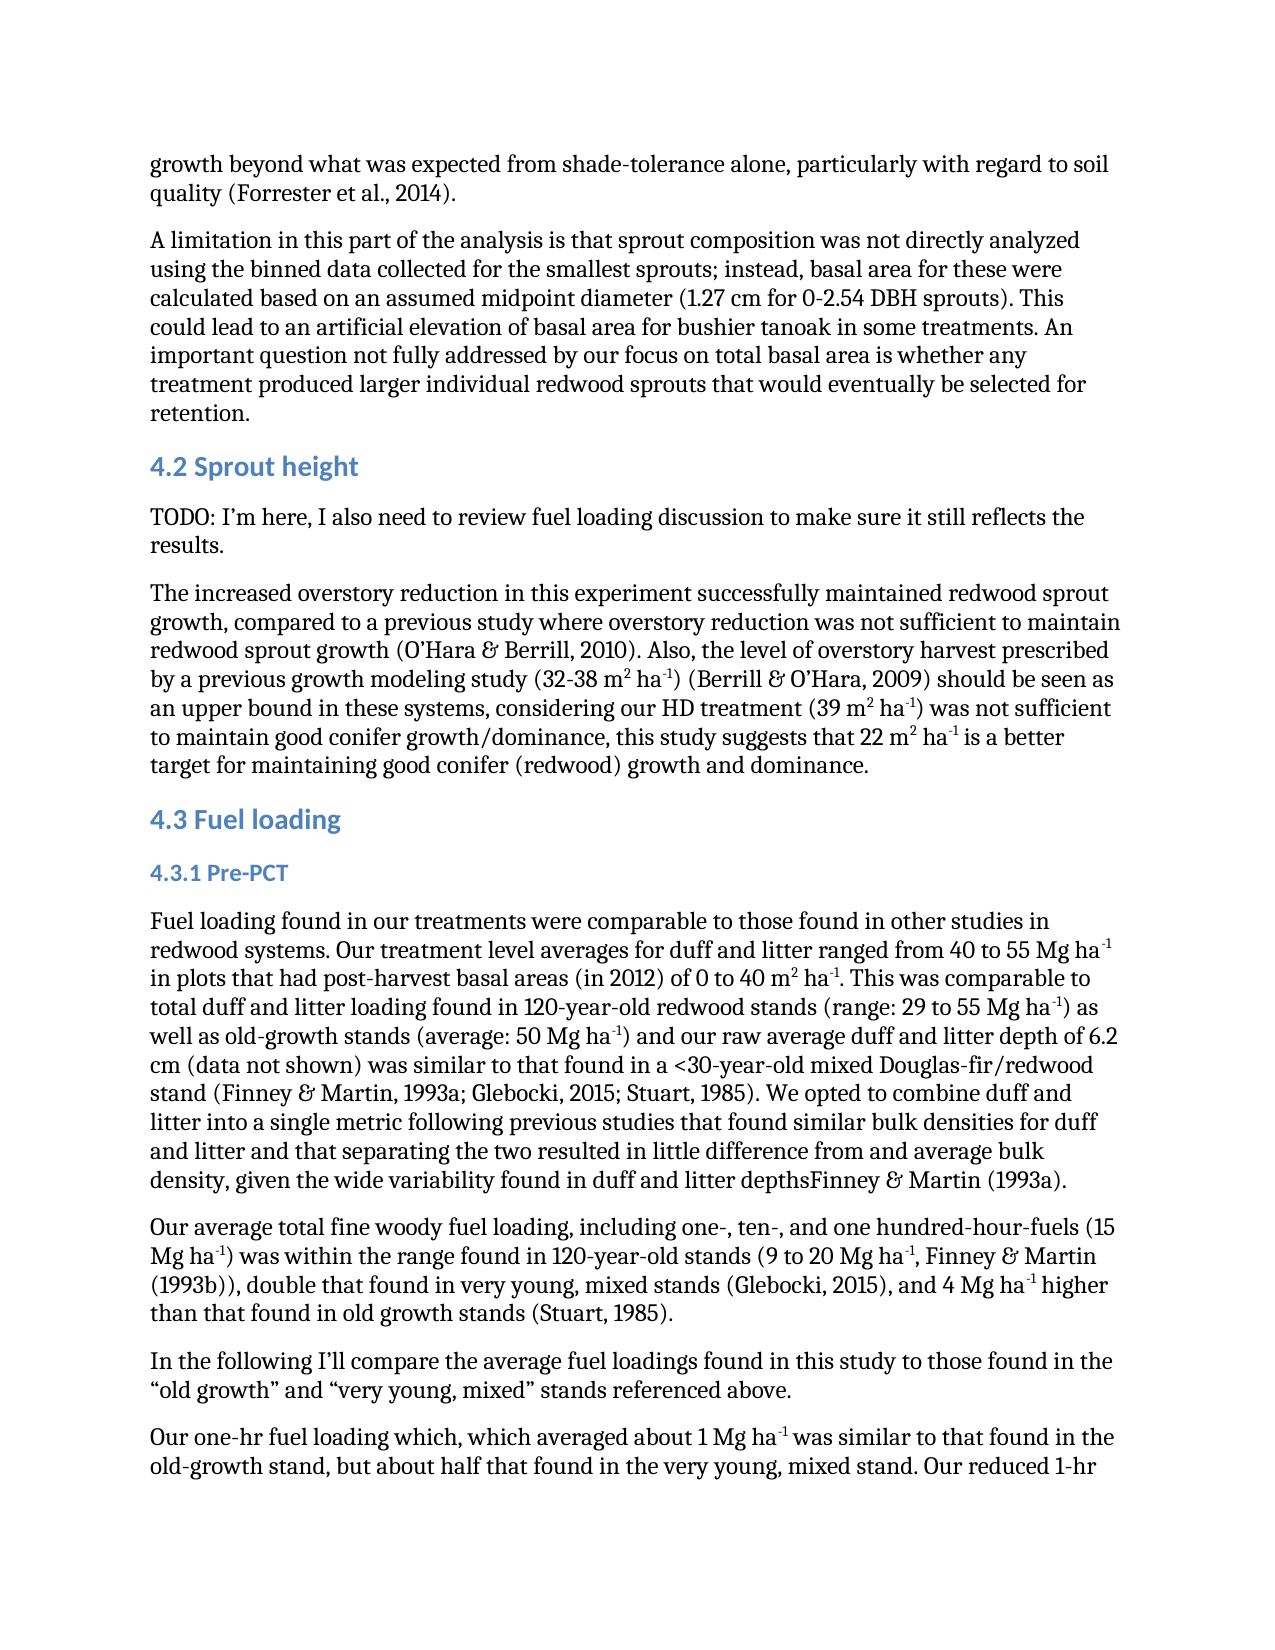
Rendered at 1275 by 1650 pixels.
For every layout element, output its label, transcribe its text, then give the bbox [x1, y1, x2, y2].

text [150, 150, 1125, 207]
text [150, 1423, 1125, 1481]
text In the following I’ll compare the average fuel loadings found in this study to those found in the “old growth” and “very young, mixed” stands referenced above. [150, 1347, 1125, 1404]
text A limitation in this part of the analysis is that sprout composition was not directly analyzed using the binned data collected for the smallest sprouts; instead, basal area for these were calculated based on an assumed midpoint diameter (1.27 cm for 0-2.54 DBH sprouts). This could lead to an artificial elevation of basal area for bushier tanoak in some treatments. An important question not fully addressed by our focus on total basal area is whether any treatment produced larger individual redwood sprouts that would eventually be selected for retention. [150, 226, 1125, 427]
subtitle 4.2 Sprout height [150, 448, 1125, 484]
text Fuel loading found in our treatments were comparable to those found in other studies in redwood systems. Our treatment level averages for duff and litter ranged from 40 to 55 Mg ha-1 in plots that had post-harvest basal areas (in 2012) of 0 to 40 m2 ha-1. This was comparable to total duff and litter loading found in 120-year-old redwood stands (range: 29 to 55 Mg ha-1) as well as old-growth stands (average: 50 Mg ha-1) and our raw average duff and litter depth of 6.2 cm (data not shown) was similar to that found in a <30-year-old mixed Douglas-fir/redwood stand (Finney & Martin, 1993a; Glebocki, 2015; Stuart, 1985). We opted to combine duff and litter into a single metric following previous studies that found similar bulk densities for duff and litter and that separating the two resulted in little difference from and average bulk density, given the wide variability found in duff and litter depthsFinney & Martin (1993a). [150, 907, 1125, 1194]
text Our average total fine woody fuel loading, including one-, ten-, and one hundred-hour-fuels (15 Mg ha-1) was within the range found in 120-year-old stands (9 to 20 Mg ha-1, Finney & Martin (1993b)), double that found in very young, mixed stands (Glebocki, 2015), and 4 Mg ha-1 higher than that found in old growth stands (Stuart, 1985). [150, 1213, 1125, 1328]
subtitle 4.3.1 Pre-PCT [150, 857, 1125, 888]
text TODO: I’m here, I also need to review fuel loading discussion to make sure it still reflects the results. [150, 503, 1125, 560]
text The increased overstory reduction in this experiment successfully maintained redwood sprout growth, compared to a previous study where overstory reduction was not sufficient to maintain redwood sprout growth (O’Hara & Berrill, 2010). Also, the level of overstory harvest prescribed by a previous growth modeling study (32-38 m2 ha-1) (Berrill & O’Hara, 2009) should be seen as an upper bound in these systems, considering our HD treatment (39 m2 ha-1) was not sufficient to maintain good conifer growth/dominance, this study suggests that 22 m2 ha-1 is a better target for maintaining good conifer (redwood) growth and dominance. [150, 579, 1125, 780]
subtitle 4.3 Fuel loading [150, 801, 1125, 837]
